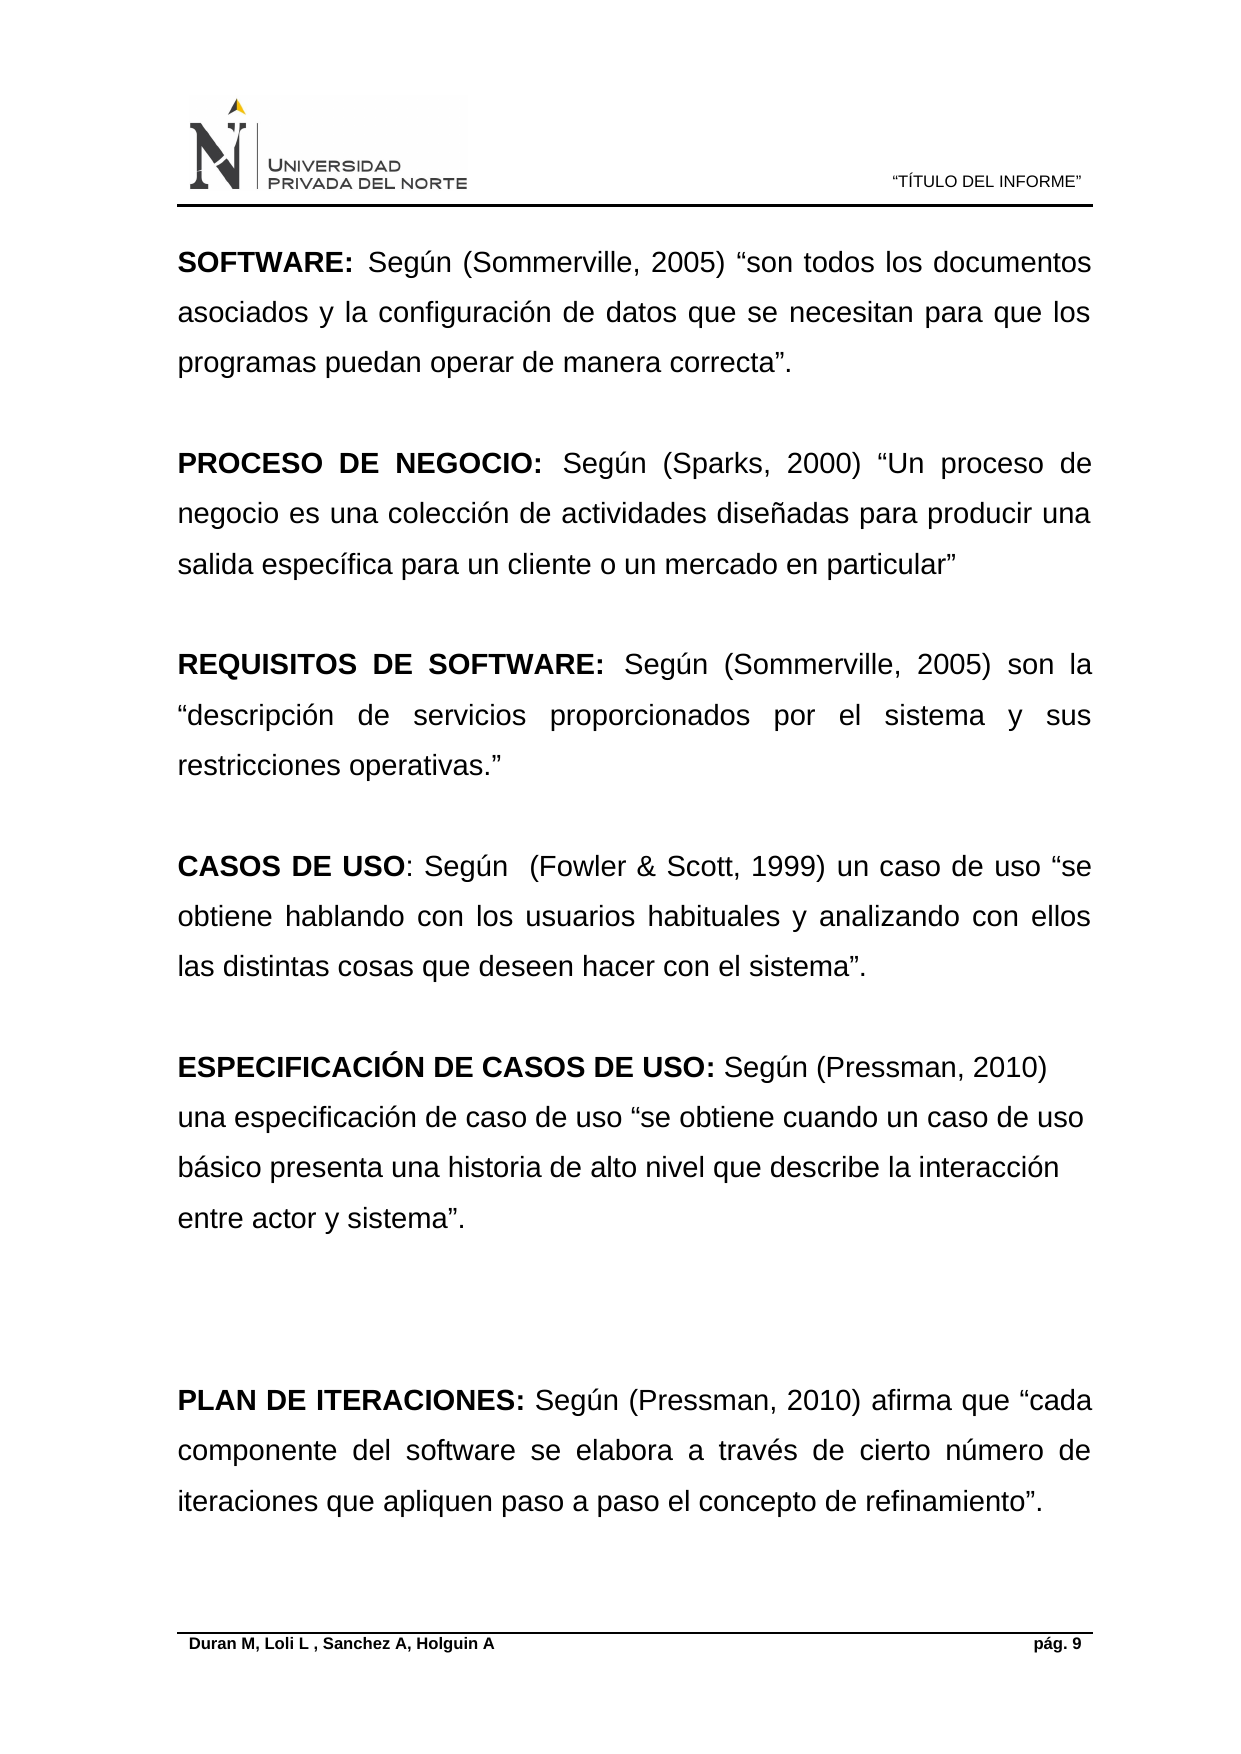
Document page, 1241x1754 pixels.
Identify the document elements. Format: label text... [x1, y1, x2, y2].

text REQUISITOS DE SOFTWARE: Según son la “descripción de servicios proporcionados por el sistema y sus restricciones operativas.” [177, 647, 1092, 782]
text CASOS DE USO: Según un caso de uso “se obtiene hablando con los usuarios habituales y analizando con ellos las distintas cosas que deseen hacer con el sistema”. [177, 849, 1092, 983]
text PROCESO DE NEGOCIO: Según “Un proceso de negocio es una colección de actividades diseñadas para producir una salida específica para un cliente o un mercado en particular” [177, 446, 1092, 580]
text SOFTWARE: Según “son todos los documentos asociados y la configuración de datos que se necesitan para que los programas puedan operar de manera correcta”. [177, 245, 1092, 379]
picture [188, 95, 469, 191]
text ESPECIFICACIÓN DE CASOS DE USO: Según una especificación de caso de uso “se obtiene cuando un caso de uso básico presenta una historia de alto nivel que describe la interacción entre actor y sistema”. [177, 1050, 1092, 1270]
text PLAN DE ITERACIONES: Según afirma que “cada componente del software se elabora a través de cierto número de iteraciones que apliquen paso a paso el concepto de refinamiento”. [177, 1383, 1092, 1517]
